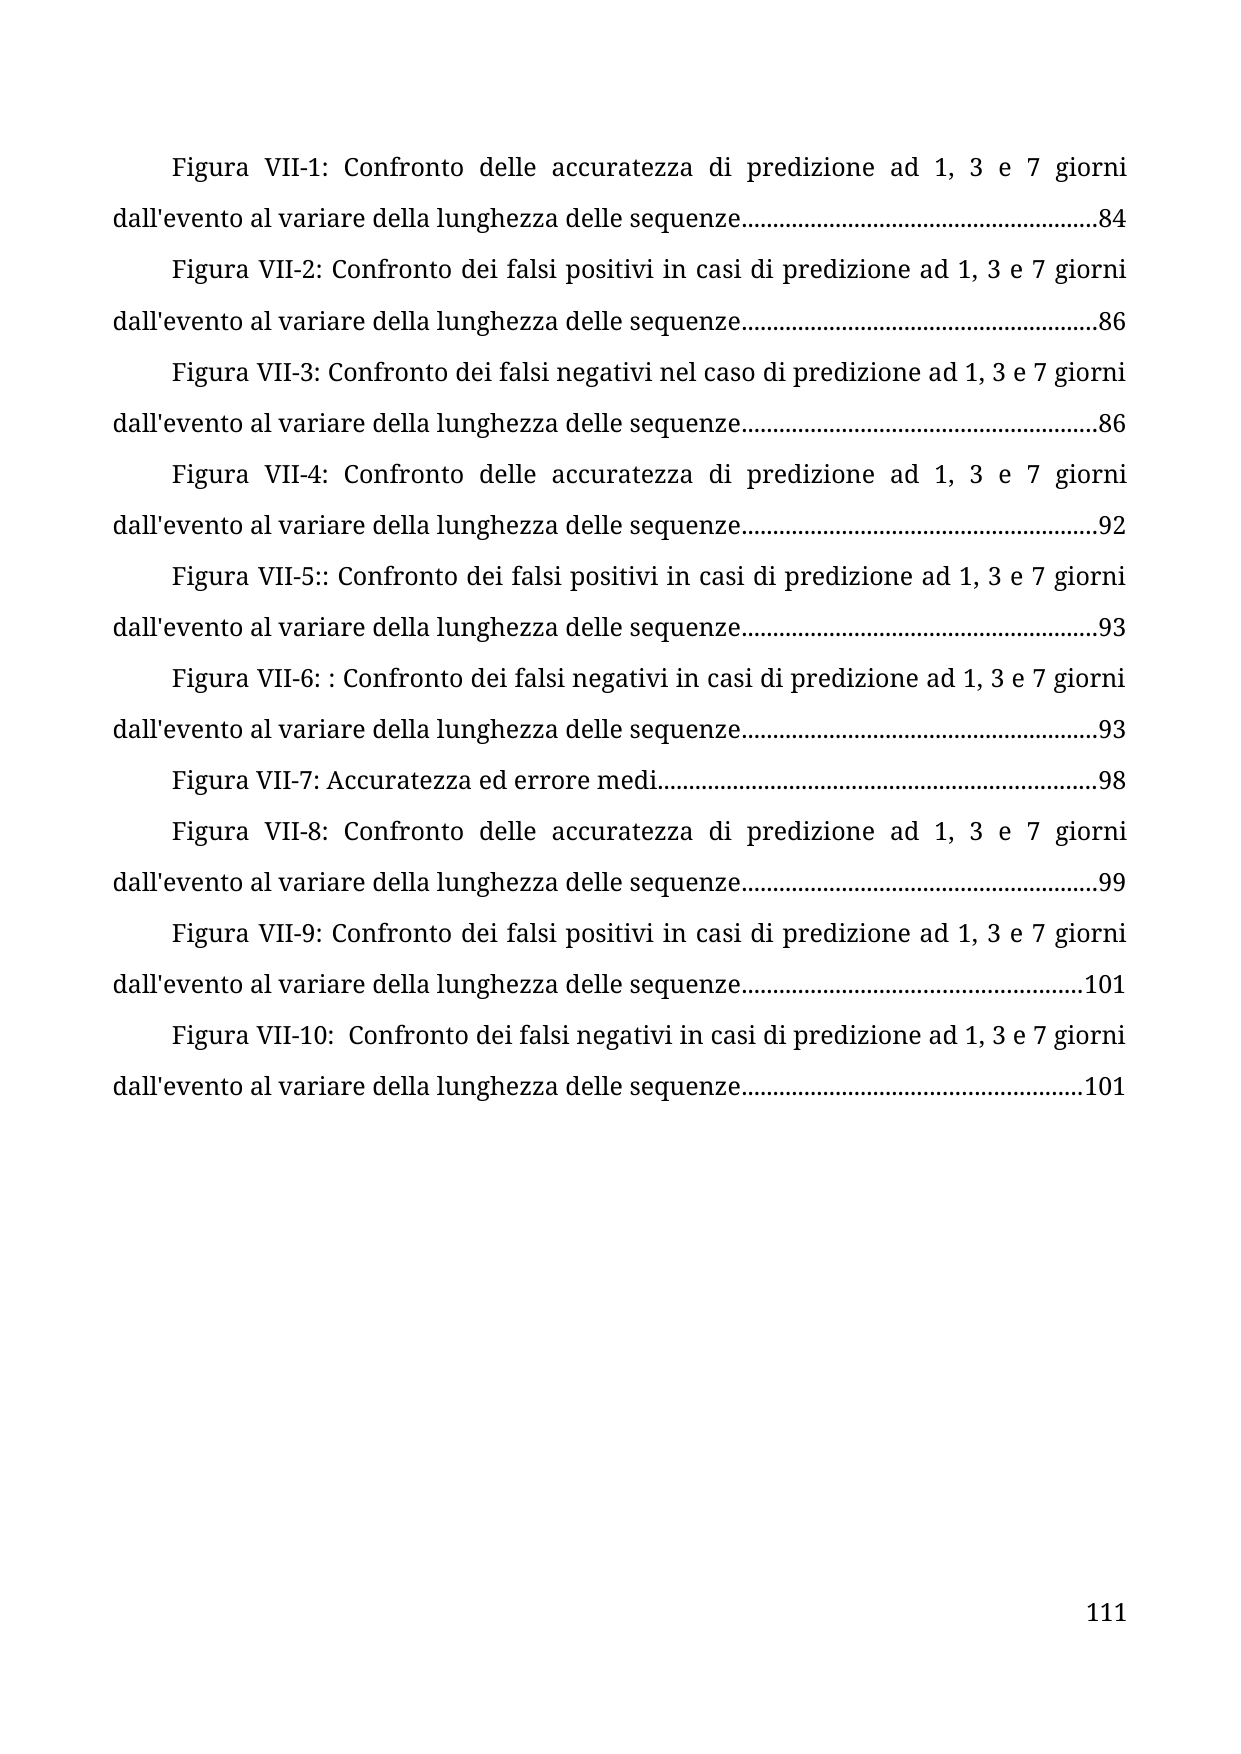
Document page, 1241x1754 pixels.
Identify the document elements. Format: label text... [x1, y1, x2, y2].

text Figura VII-7: Accuratezza ed errore medi 98 [112, 762, 1128, 797]
text Figura VII-9: Confronto dei falsi positivi in casi di predizione ad 1, 3 e 7 giorni dall'evento al variare della lunghezza delle sequenze 101 [112, 916, 1128, 1001]
text Figura VII-10: Confronto dei falsi negativi in casi di predizione ad 1, 3 e 7 giorni dall'evento al variare della lunghezza delle sequenze 101 [112, 1018, 1128, 1103]
text Figura VII-5:: Confronto dei falsi positivi in casi di predizione ad 1, 3 e 7 giorni dall'evento al variare della lunghezza delle sequenze 93 [112, 558, 1128, 643]
text Figura VII-1: Confronto delle accuratezza di predizione ad 1, 3 e 7 giorni dall'evento al variare della lunghezza delle sequenze 84 [112, 150, 1128, 235]
text Figura VII-6: : Confronto dei falsi negativi in casi di predizione ad 1, 3 e 7 giorni dall'evento al variare della lunghezza delle sequenze 93 [112, 660, 1128, 746]
text Figura VII-4: Confronto delle accuratezza di predizione ad 1, 3 e 7 giorni dall'evento al variare della lunghezza delle sequenze 92 [112, 456, 1128, 541]
text Figura VII-2: Confronto dei falsi positivi in casi di predizione ad 1, 3 e 7 giorni dall'evento al variare della lunghezza delle sequenze 86 [112, 252, 1128, 337]
text Figura VII-3: Confronto dei falsi negativi nel caso di predizione ad 1, 3 e 7 giorni dall'evento al variare della lunghezza delle sequenze 86 [112, 354, 1128, 439]
text Figura VII-8: Confronto delle accuratezza di predizione ad 1, 3 e 7 giorni dall'evento al variare della lunghezza delle sequenze 99 [112, 813, 1128, 899]
